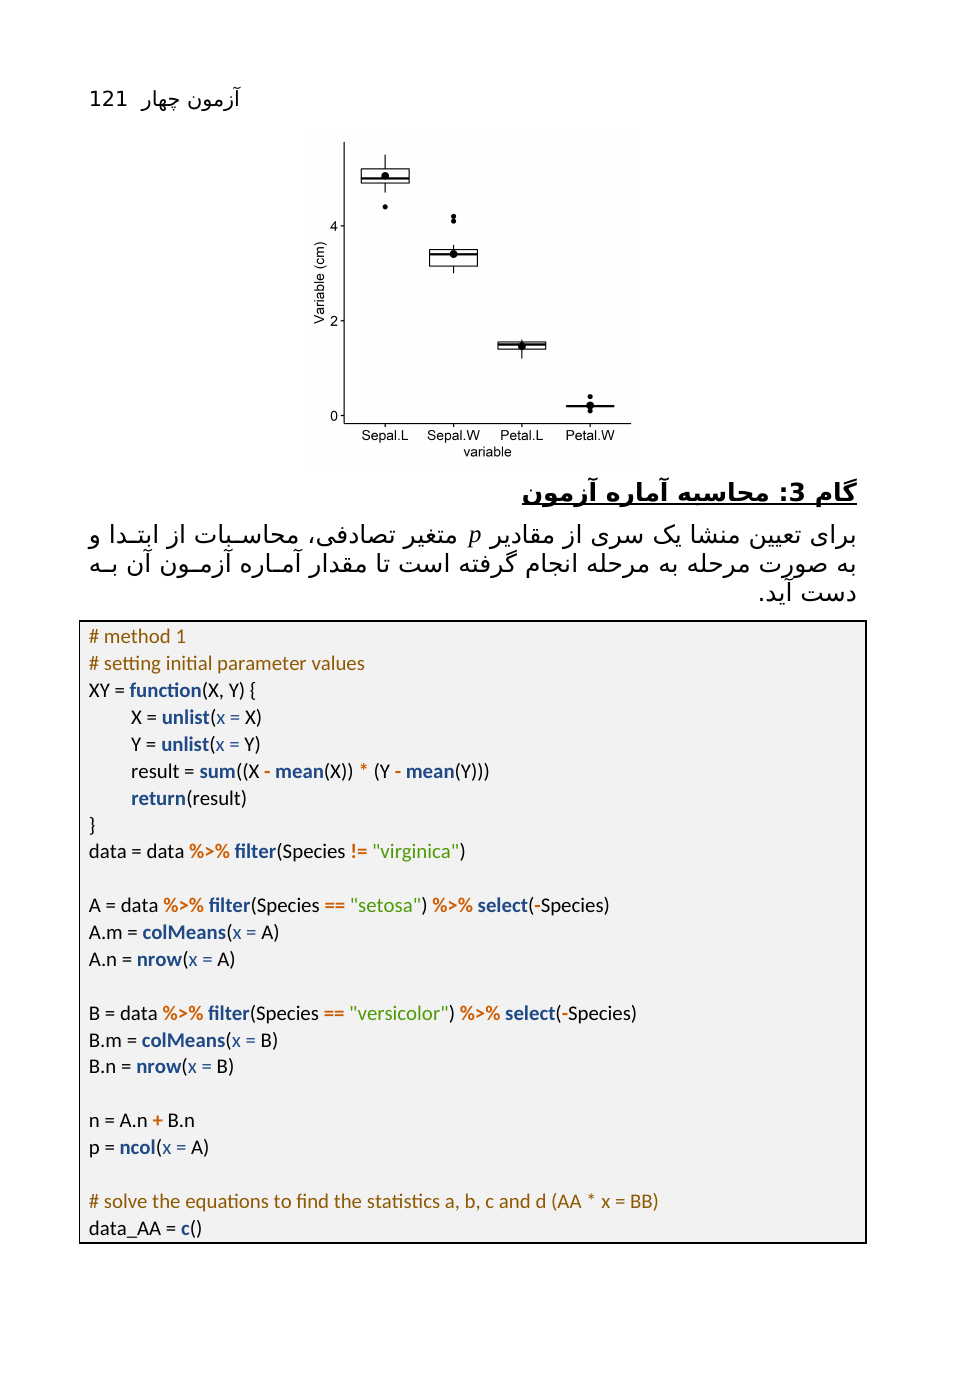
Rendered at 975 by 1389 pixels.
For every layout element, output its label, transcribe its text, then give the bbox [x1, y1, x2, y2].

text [80, 622, 865, 1242]
text گام 3: محاسبه آماره آزمون [89, 478, 857, 507]
picture [307, 135, 638, 466]
text برای تعیین منشا یک سری از مقادیر متغیر تصادفی، محاسبات از ابتدا و به صورت مرحله به مرحله انجام گرفته است تا مقدار آماره آزمون آن به دست آید. [89, 520, 857, 607]
